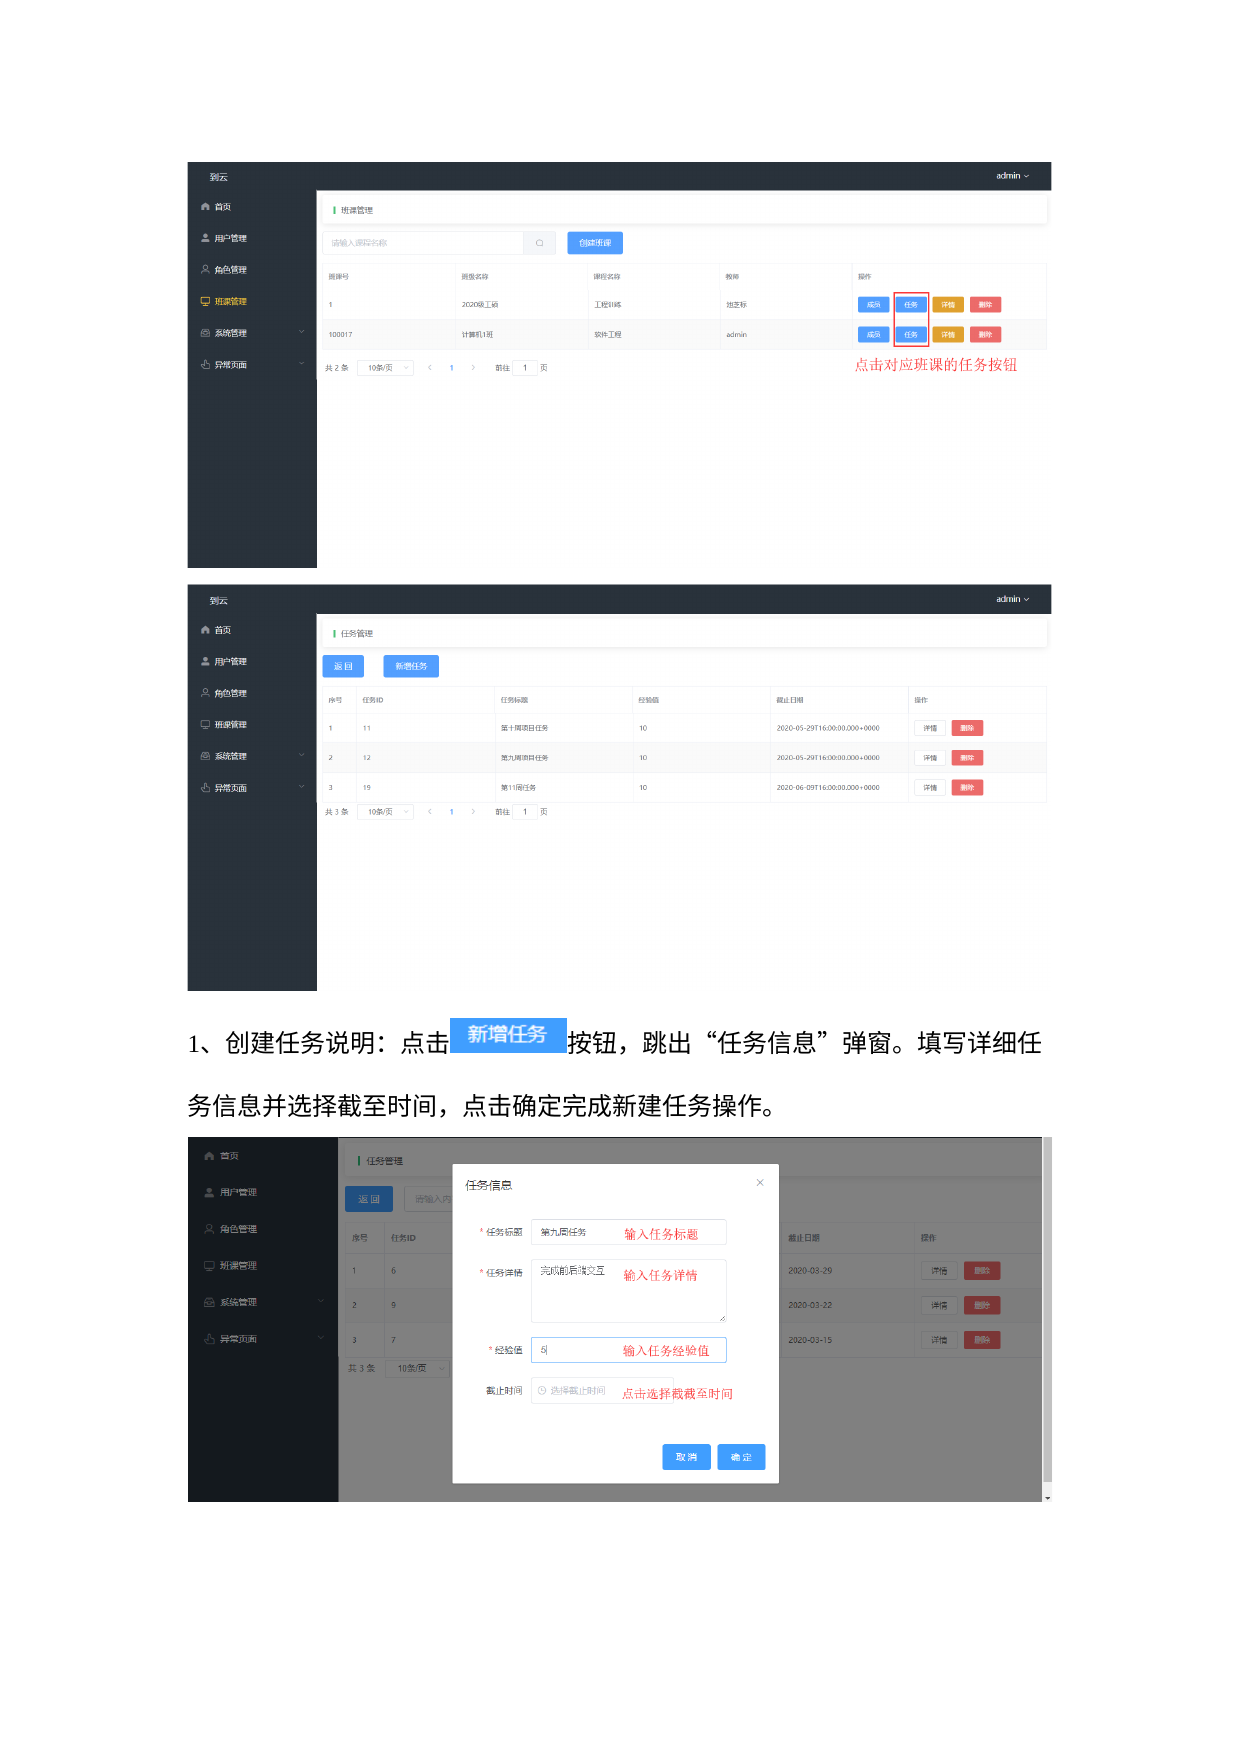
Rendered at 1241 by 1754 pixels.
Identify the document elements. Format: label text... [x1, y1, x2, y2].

picture [450, 1018, 567, 1053]
picture [188, 1137, 1053, 1502]
picture [187, 162, 1052, 568]
picture [187, 584, 1052, 991]
text 1、创建任务说明：点击按钮，跳出“任务信息”弹窗。填写详细任务信息并选择截至时间，点击确定完成新建任务操作。 [187, 1007, 1053, 1137]
